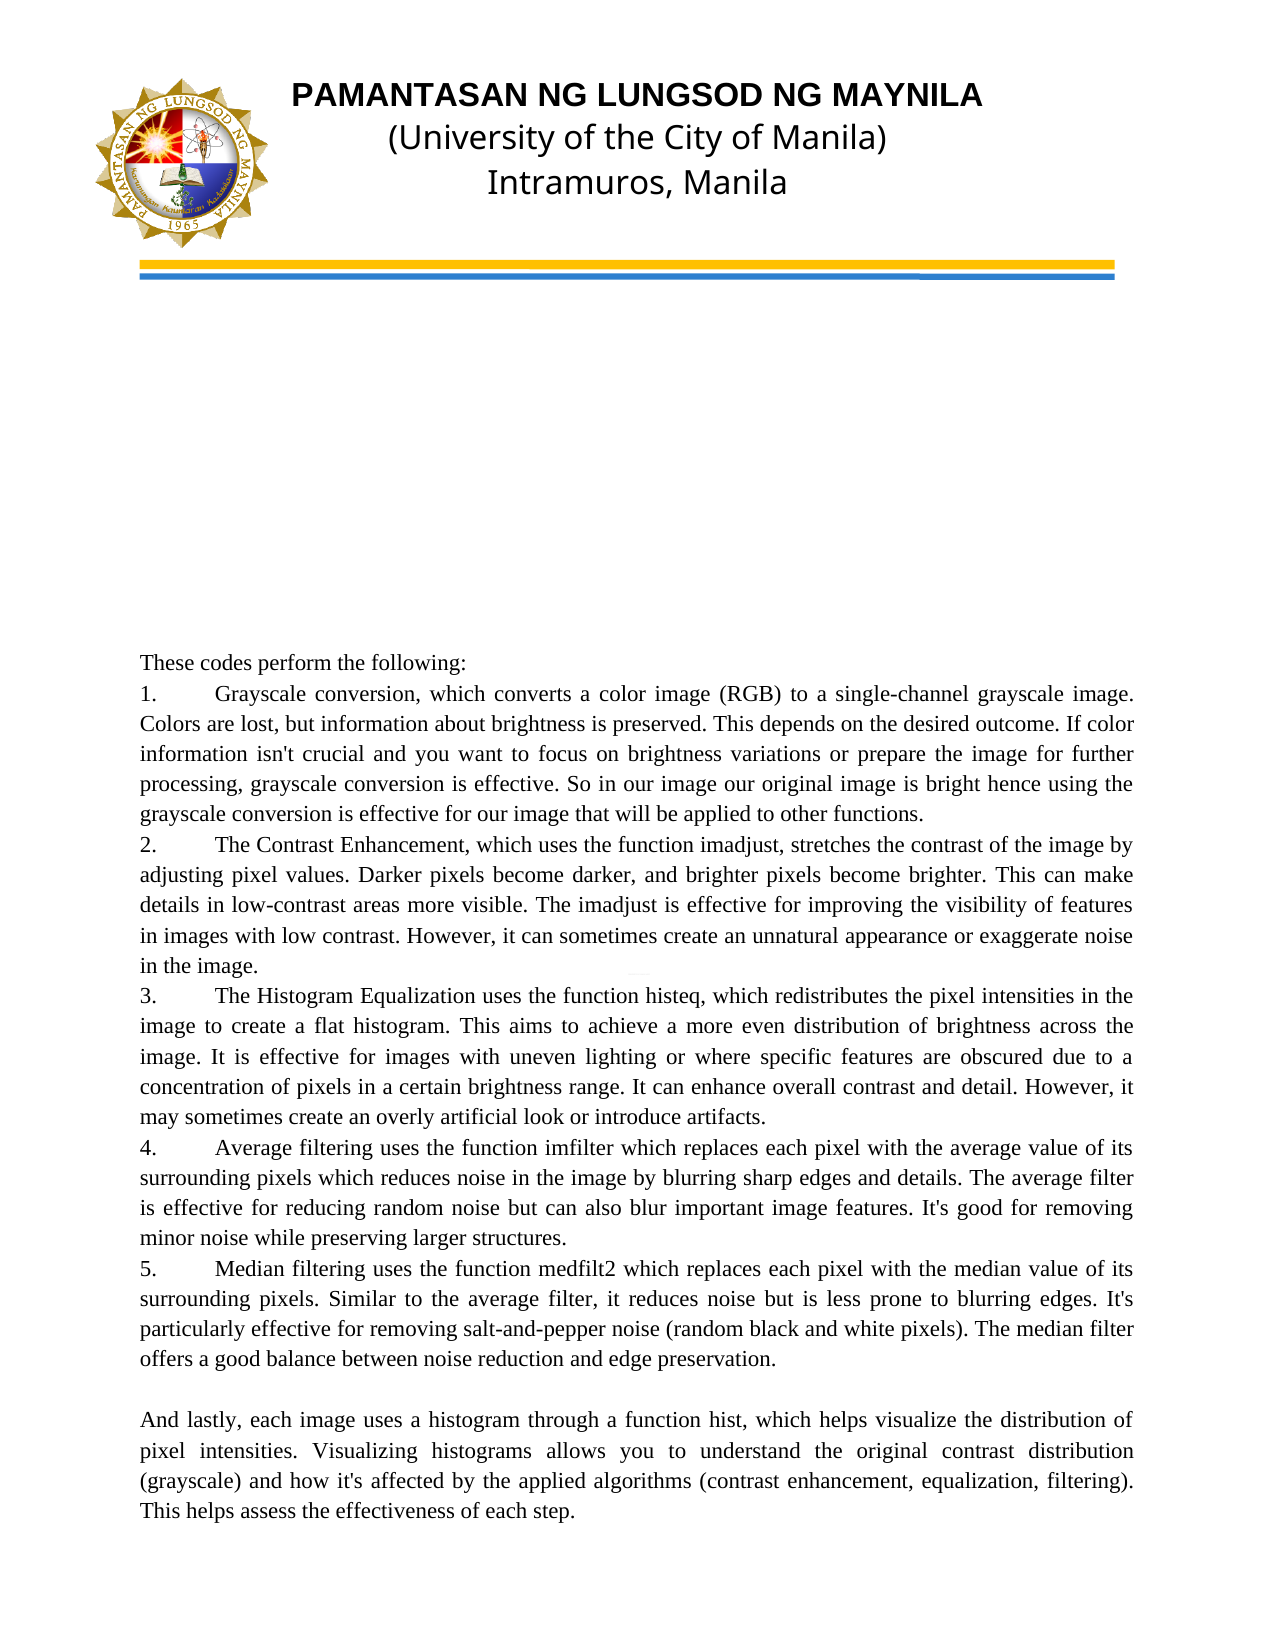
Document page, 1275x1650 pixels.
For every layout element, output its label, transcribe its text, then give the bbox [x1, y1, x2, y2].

text These codes perform the following: [139, 649, 1135, 676]
text 4. Average filtering uses the function imfilter which replaces each pixel with the average value of its surrounding pixels which reduces noise in the image by blurring sharp edges and details. The average filter is effective for reducing random noise but can also blur important image features. It's good for removing minor noise while preserving larger structures. [139, 1134, 1135, 1251]
text 1. Grayscale conversion, which converts a color image (RGB) to a single-channel grayscale image. Colors are lost, but information about brightness is preserved. This depends on the desired outcome. If color information isn't crucial and you want to focus on brightness variations or prepare the image for further processing, grayscale conversion is effective. So in our image our original image is bright hence using the grayscale conversion is effective for our image that will be applied to other functions. [139, 680, 1135, 827]
picture [89, 75, 274, 254]
text And lastly, each image uses a histogram through a function hist, which helps visualize the distribution of pixel intensities. Visualizing histograms allows you to understand the original contrast distribution (grayscale) and how it's affected by the applied algorithms (contrast enhancement, equalization, filtering). This helps assess the effectiveness of each step. [139, 1407, 1135, 1523]
text 2. The Contrast Enhancement, which uses the function imadjust, stretches the contrast of the image by adjusting pixel values. Darker pixels become darker, and brighter pixels become brighter. This can make details in low-contrast areas more visible. The imadjust is effective for improving the visibility of features in images with low contrast. However, it can sometimes create an unnatural appearance or exaggerate noise in the image. [139, 831, 1135, 978]
text 5. Median filtering uses the function medfilt2 which replaces each pixel with the median value of its surrounding pixels. Similar to the average filter, it reduces noise but is less prone to blurring edges. It's particularly effective for removing salt-and-pepper noise (random black and white pixels). The median filter offers a good balance between noise reduction and edge preservation. [139, 1255, 1135, 1372]
text 3. The Histogram Equalization uses the function histeq, which redistributes the pixel intensities in the image to create a flat histogram. This aims to achieve a more even distribution of brightness across the image. It is effective for images with uneven lighting or where specific features are obscured due to a concentration of pixels in a certain brightness range. It can enhance overall contrast and detail. However, it may sometimes create an overly artificial look or introduce artifacts. [139, 982, 1135, 1129]
